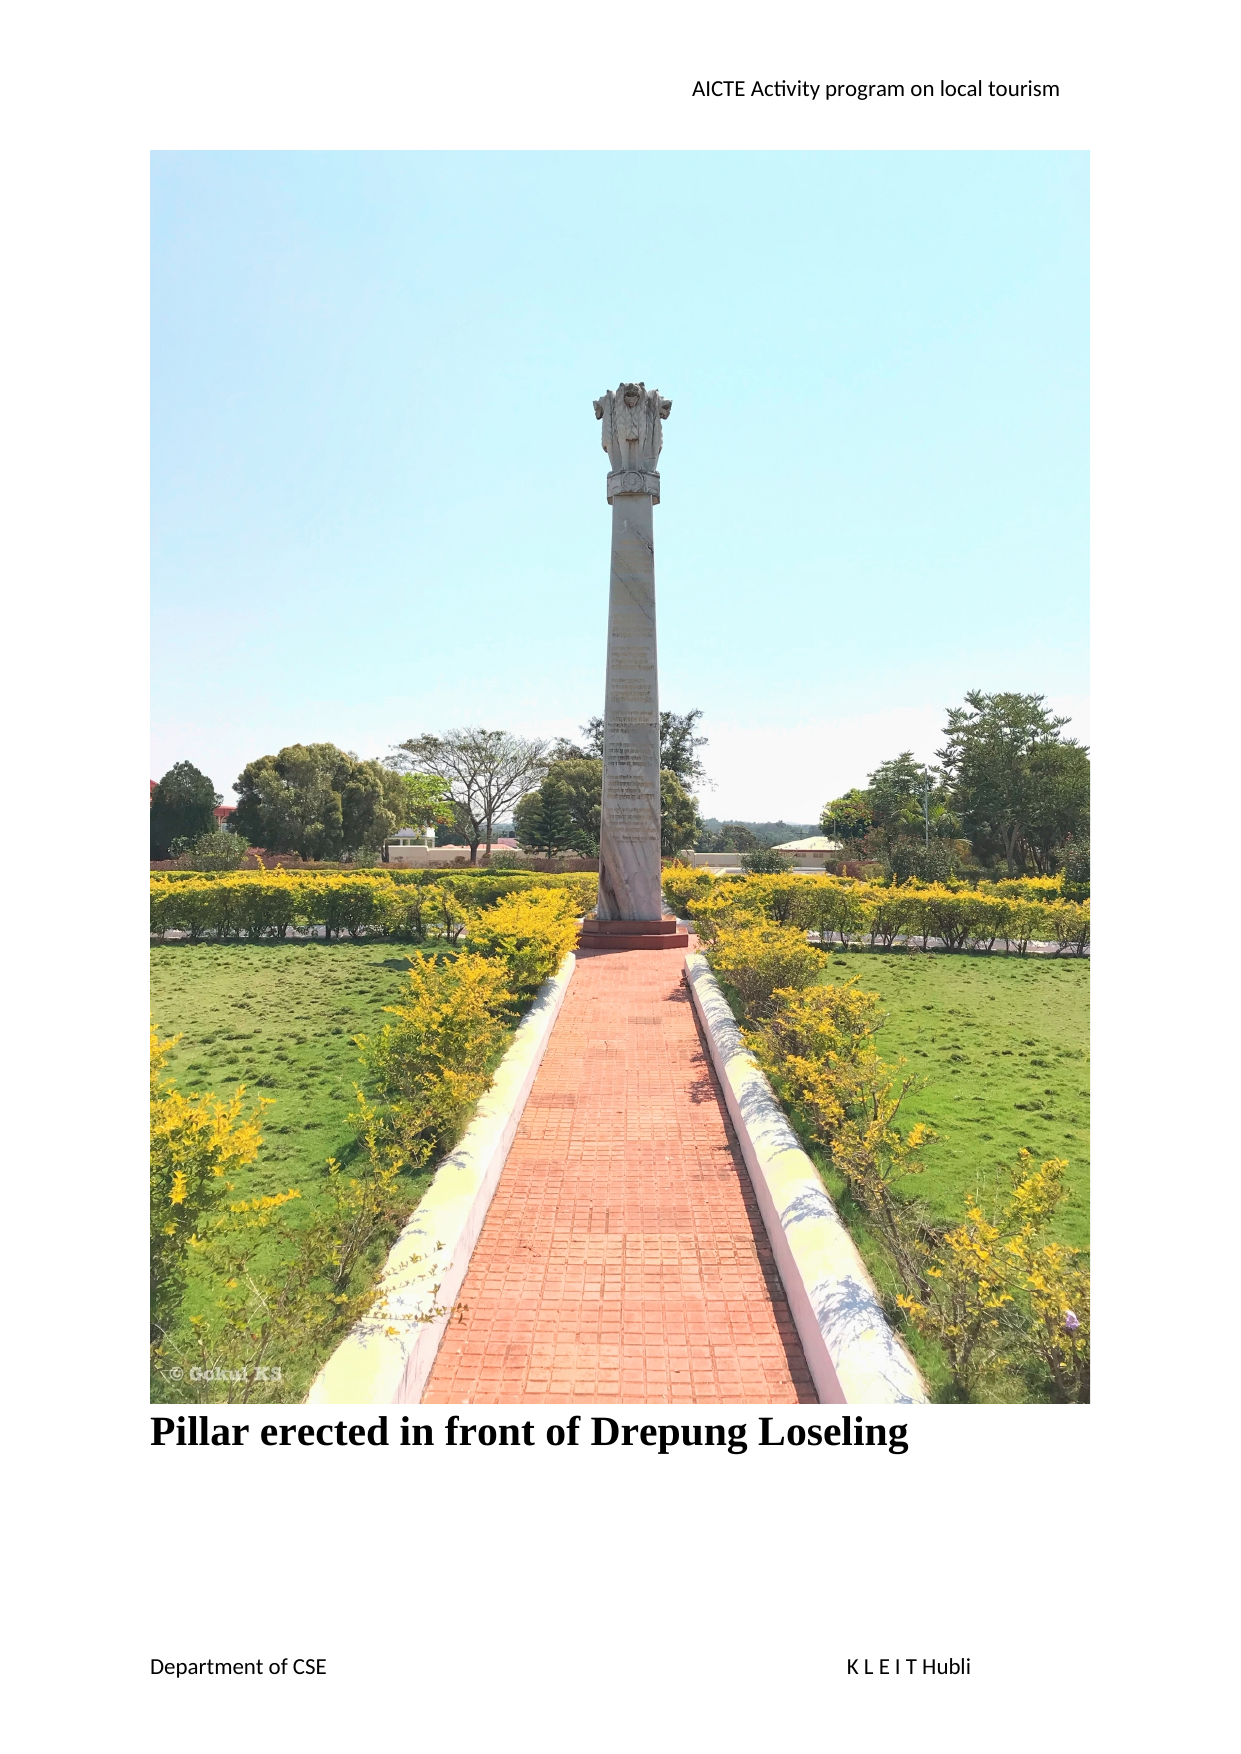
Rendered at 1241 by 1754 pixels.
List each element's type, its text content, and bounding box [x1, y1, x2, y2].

picture [150, 150, 1091, 1404]
text Pillar erected in front of Drepung Loseling [150, 1404, 1090, 1604]
